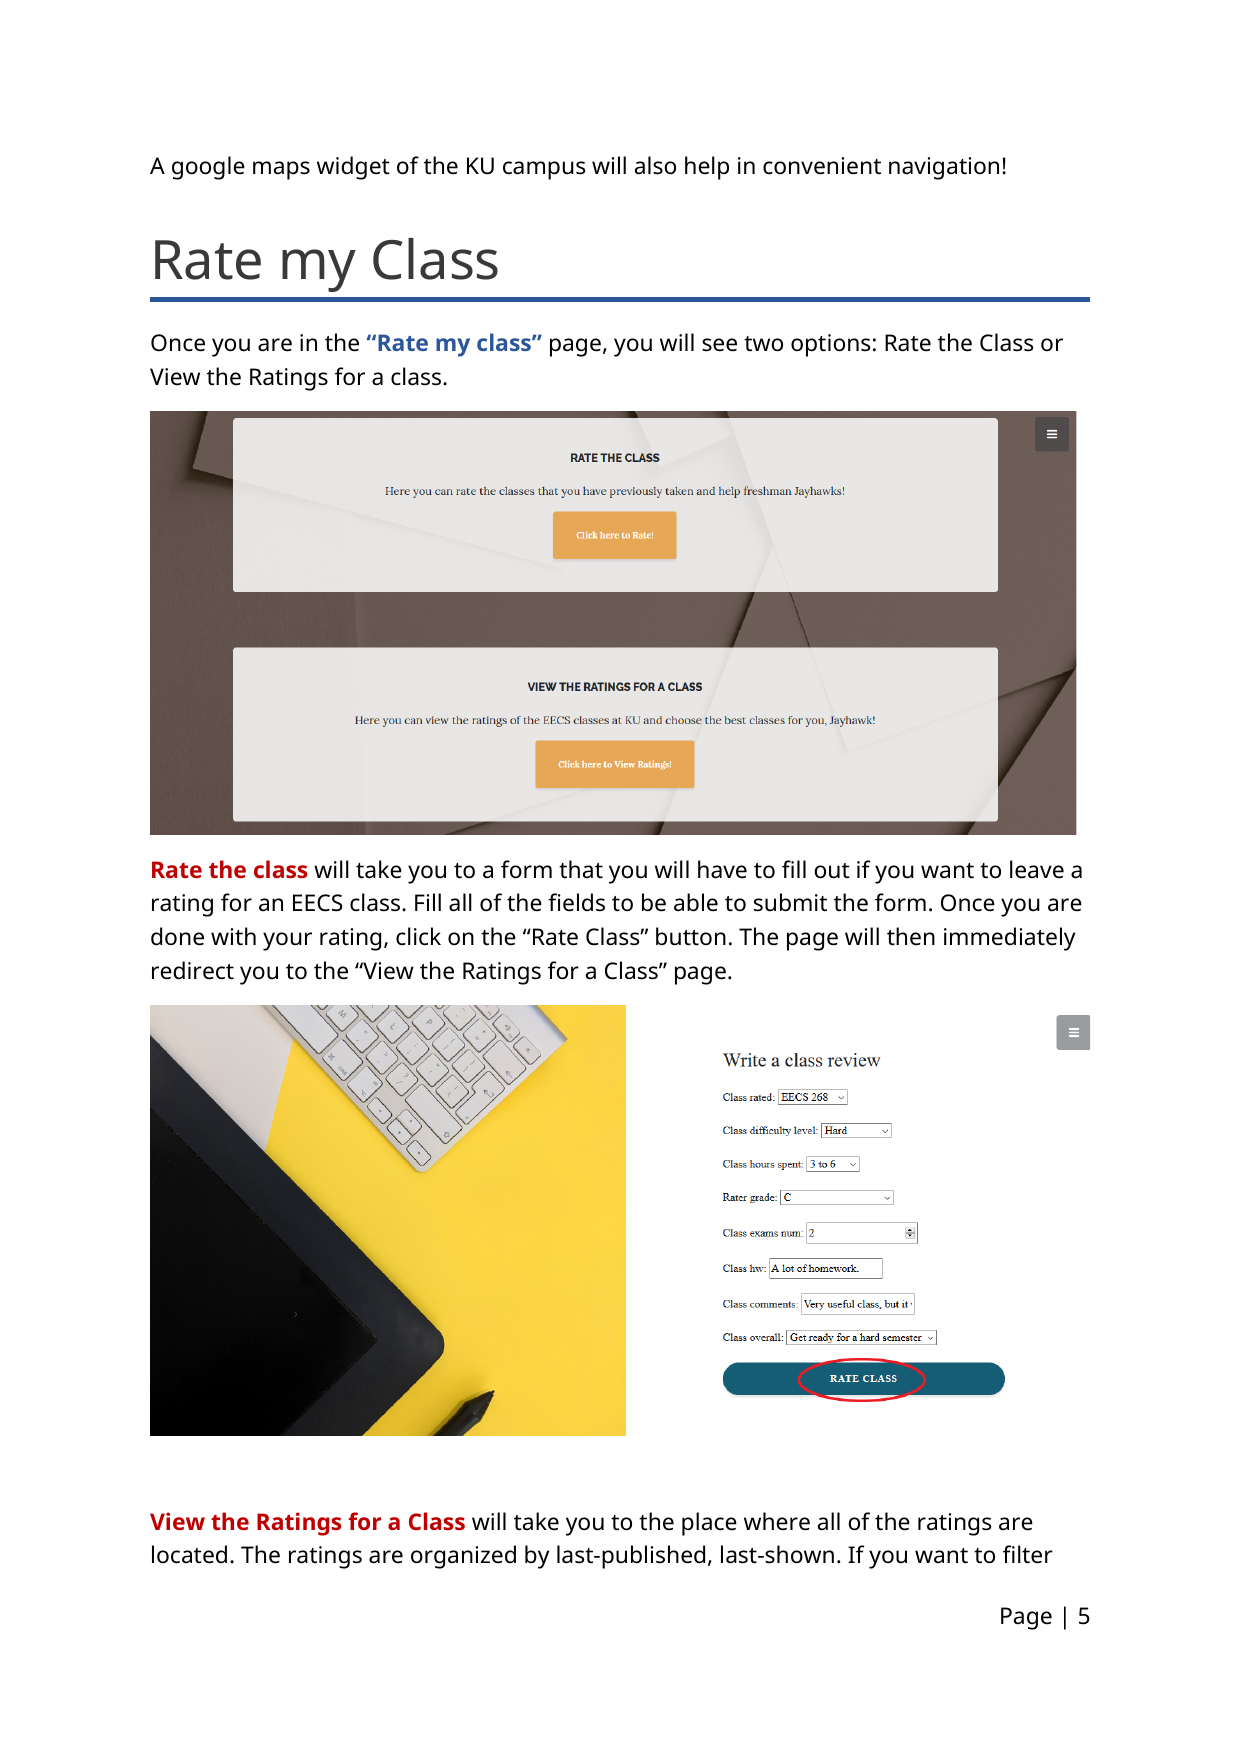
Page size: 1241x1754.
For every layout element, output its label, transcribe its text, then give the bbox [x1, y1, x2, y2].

text A google maps widget of the KU campus will also help in convenient navigation! [150, 150, 1090, 181]
text Once you are in the “Rate my class” page, you will see two options: Rate the Class or View the Ratings for a class. [150, 327, 1090, 392]
picture [150, 411, 1077, 835]
text Rate the class will take you to a form that you will have to fill out if you want to leave a rating for an EECS class. Fill all of the fields to be able to submit the form. Once you are done with your rating, click on the “Rate Class” button. The page will then immediately redirect you to the “View the Ratings for a Class” page. [150, 853, 1090, 986]
subtitle Rate my Class [150, 221, 1090, 297]
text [150, 1506, 1090, 1571]
picture [150, 1005, 1091, 1436]
